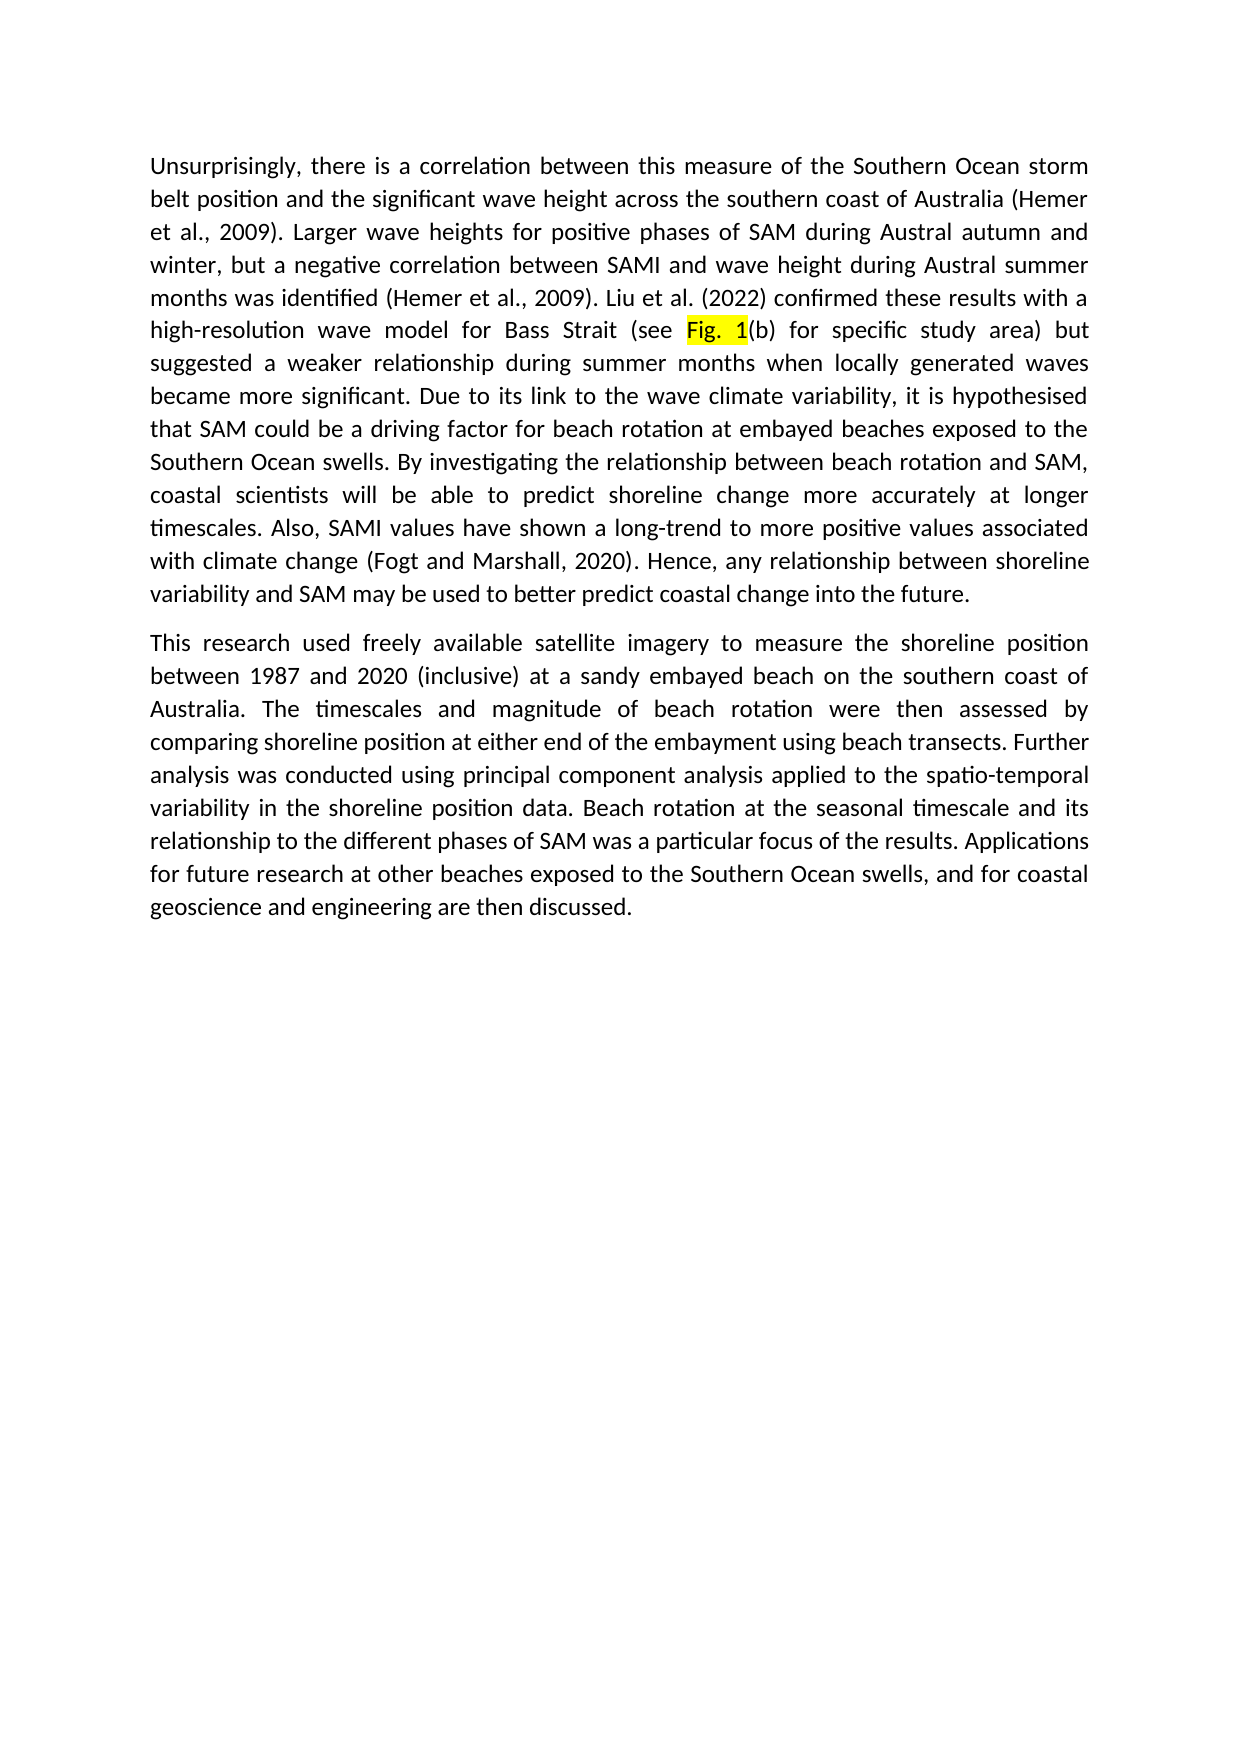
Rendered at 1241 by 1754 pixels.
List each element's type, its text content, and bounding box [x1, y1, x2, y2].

text Unsurprisingly, there is a correlation between this measure of the Southern Ocean storm belt position and the significant wave height across the southern coast of Australia (Hemer et al., 2009). Larger wave heights for positive phases of SAM during Austral autumn and winter, but a negative correlation between SAMI and wave height during Austral summer months was identified (Hemer et al., 2009). Liu et al. (2022) confirmed these results with a high-resolution wave model for Bass Strait (see Fig. 1(b) for specific study area) but suggested a weaker relationship during summer months when locally generated waves became more significant. Due to its link to the wave climate variability, it is hypothesised that SAM could be a driving factor for beach rotation at embayed beaches exposed to the Southern Ocean swells. By investigating the relationship between beach rotation and SAM, coastal scientists will be able to predict shoreline change more accurately at longer timescales. Also, SAMI values have shown a long-trend to more positive values associated with climate change (Fogt and Marshall, 2020). Hence, any relationship between shoreline variability and SAM may be used to better predict coastal change into the future. [150, 150, 1090, 608]
text This research used freely available satellite imagery to measure the shoreline position between 1987 and 2020 (inclusive) at a sandy embayed beach on the southern coast of Australia. The timescales and magnitude of beach rotation were then assessed by comparing shoreline position at either end of the embayment using beach transects. Further analysis was conducted using principal component analysis applied to the spatio-temporal variability in the shoreline position data. Beach rotation at the seasonal timescale and its relationship to the different phases of SAM was a particular focus of the results. Applications for future research at other beaches exposed to the Southern Ocean swells, and for coastal geoscience and engineering are then discussed. [150, 627, 1090, 921]
